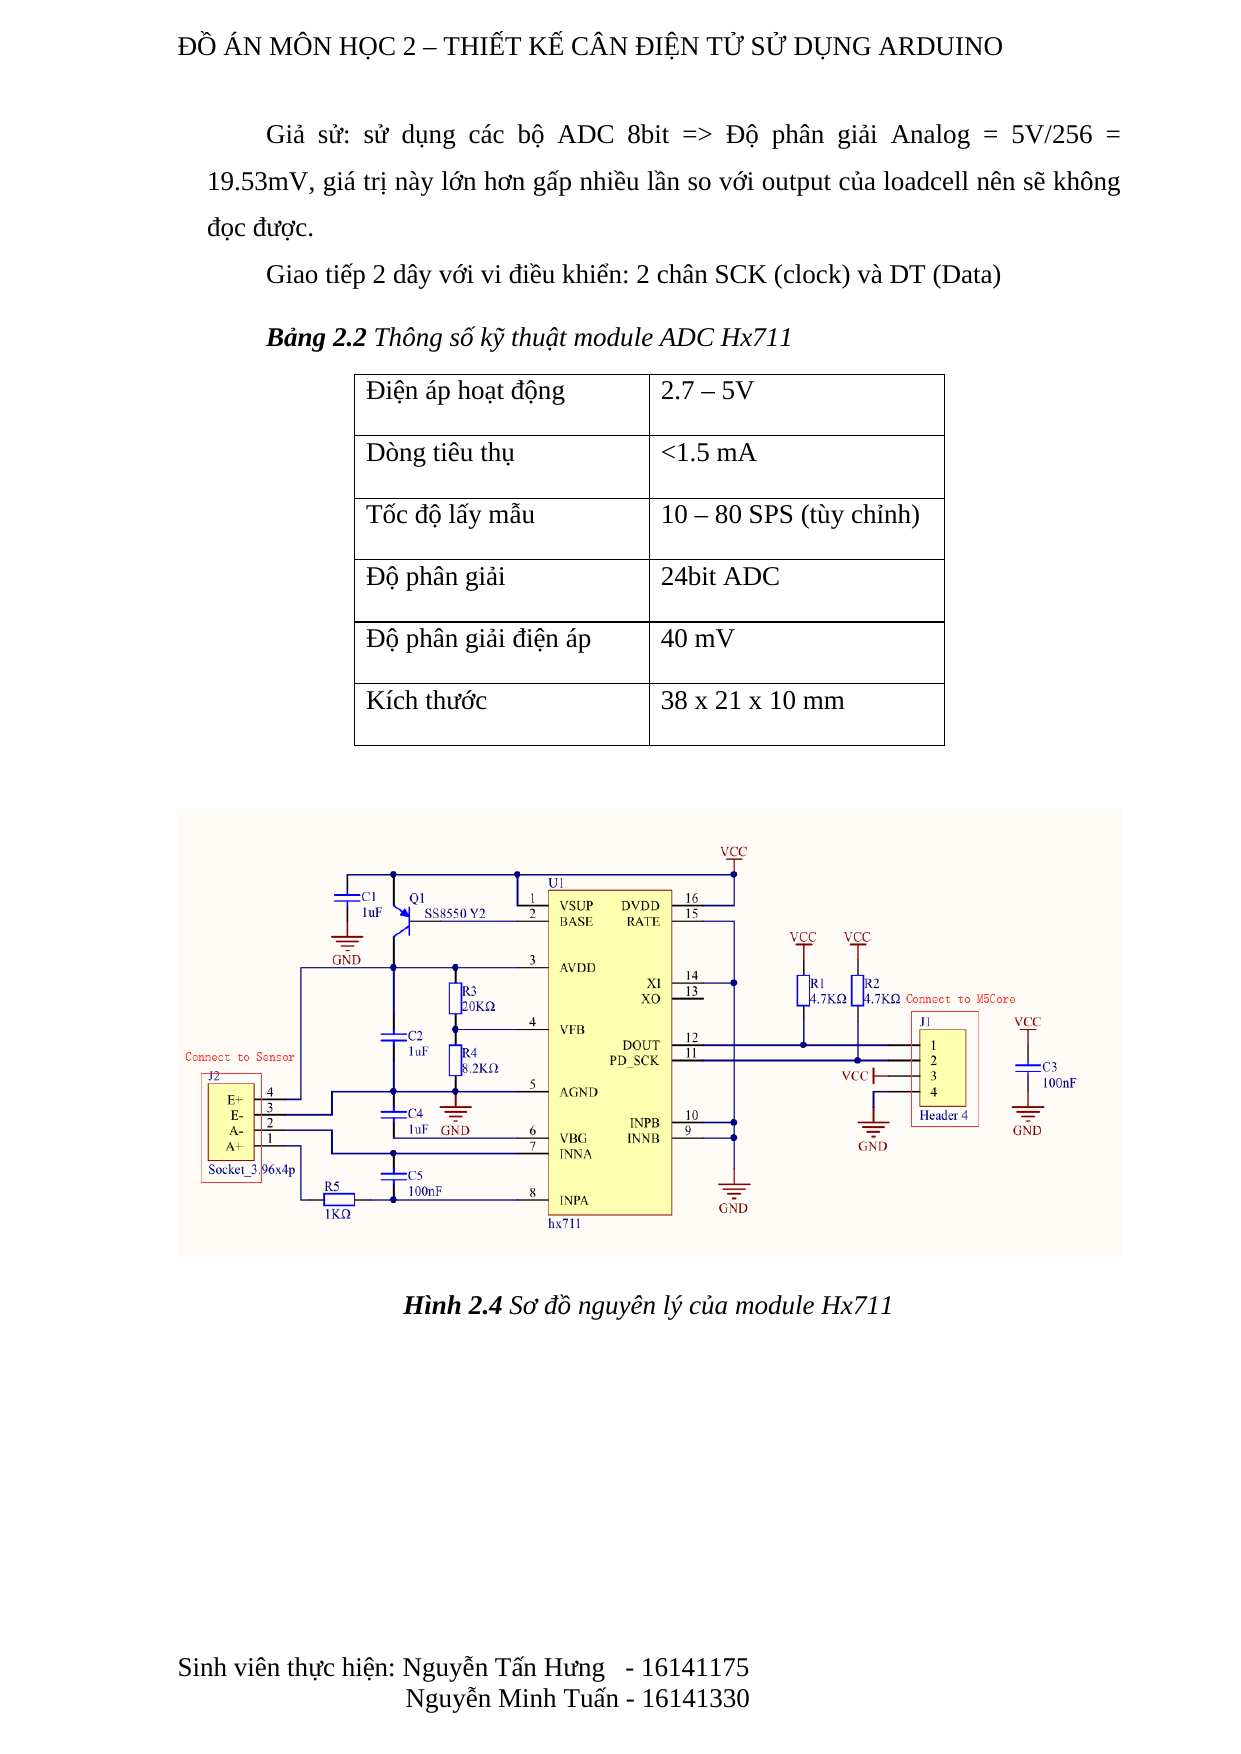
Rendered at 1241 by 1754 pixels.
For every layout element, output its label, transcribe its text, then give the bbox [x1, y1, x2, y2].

list Giả sử: sử dụng các bộ ADC 8bit => Độ phân giải Analog = 5V/256 = 19.53mV, giá trị này lớn hơn gấp nhiều lần so với output của loadcell nên sẽ không đọc được. [207, 118, 1122, 243]
table_cell 38 x 21 x 10 mm [650, 684, 944, 745]
table_cell 10 – 80 SPS (tùy chỉnh) [650, 499, 944, 559]
picture [177, 809, 1123, 1259]
table_header 2.7 – 5V [650, 375, 944, 435]
table_cell Kích thước [355, 684, 649, 745]
table_cell Tốc độ lấy mẫu [355, 499, 649, 559]
table_cell Độ phân giải điện áp [355, 623, 649, 683]
table_cell 40 mV [650, 623, 944, 683]
text Hình 2.4 Sơ đồ nguyên lý của module Hx711 [177, 1289, 1122, 1320]
text Bảng 2.2 Thông số kỹ thuật module ADC Hx711 [177, 321, 1122, 353]
table_header Điện áp hoạt động [355, 375, 649, 435]
list Giao tiếp 2 dây với vi điều khiển: 2 chân SCK (clock) và DT (Data) [207, 258, 1122, 289]
table_cell Dòng tiêu thụ [355, 436, 649, 497]
table_cell Độ phân giải [355, 560, 649, 621]
table_cell 24bit ADC [650, 560, 944, 621]
table_cell <1.5 mA [650, 436, 944, 497]
